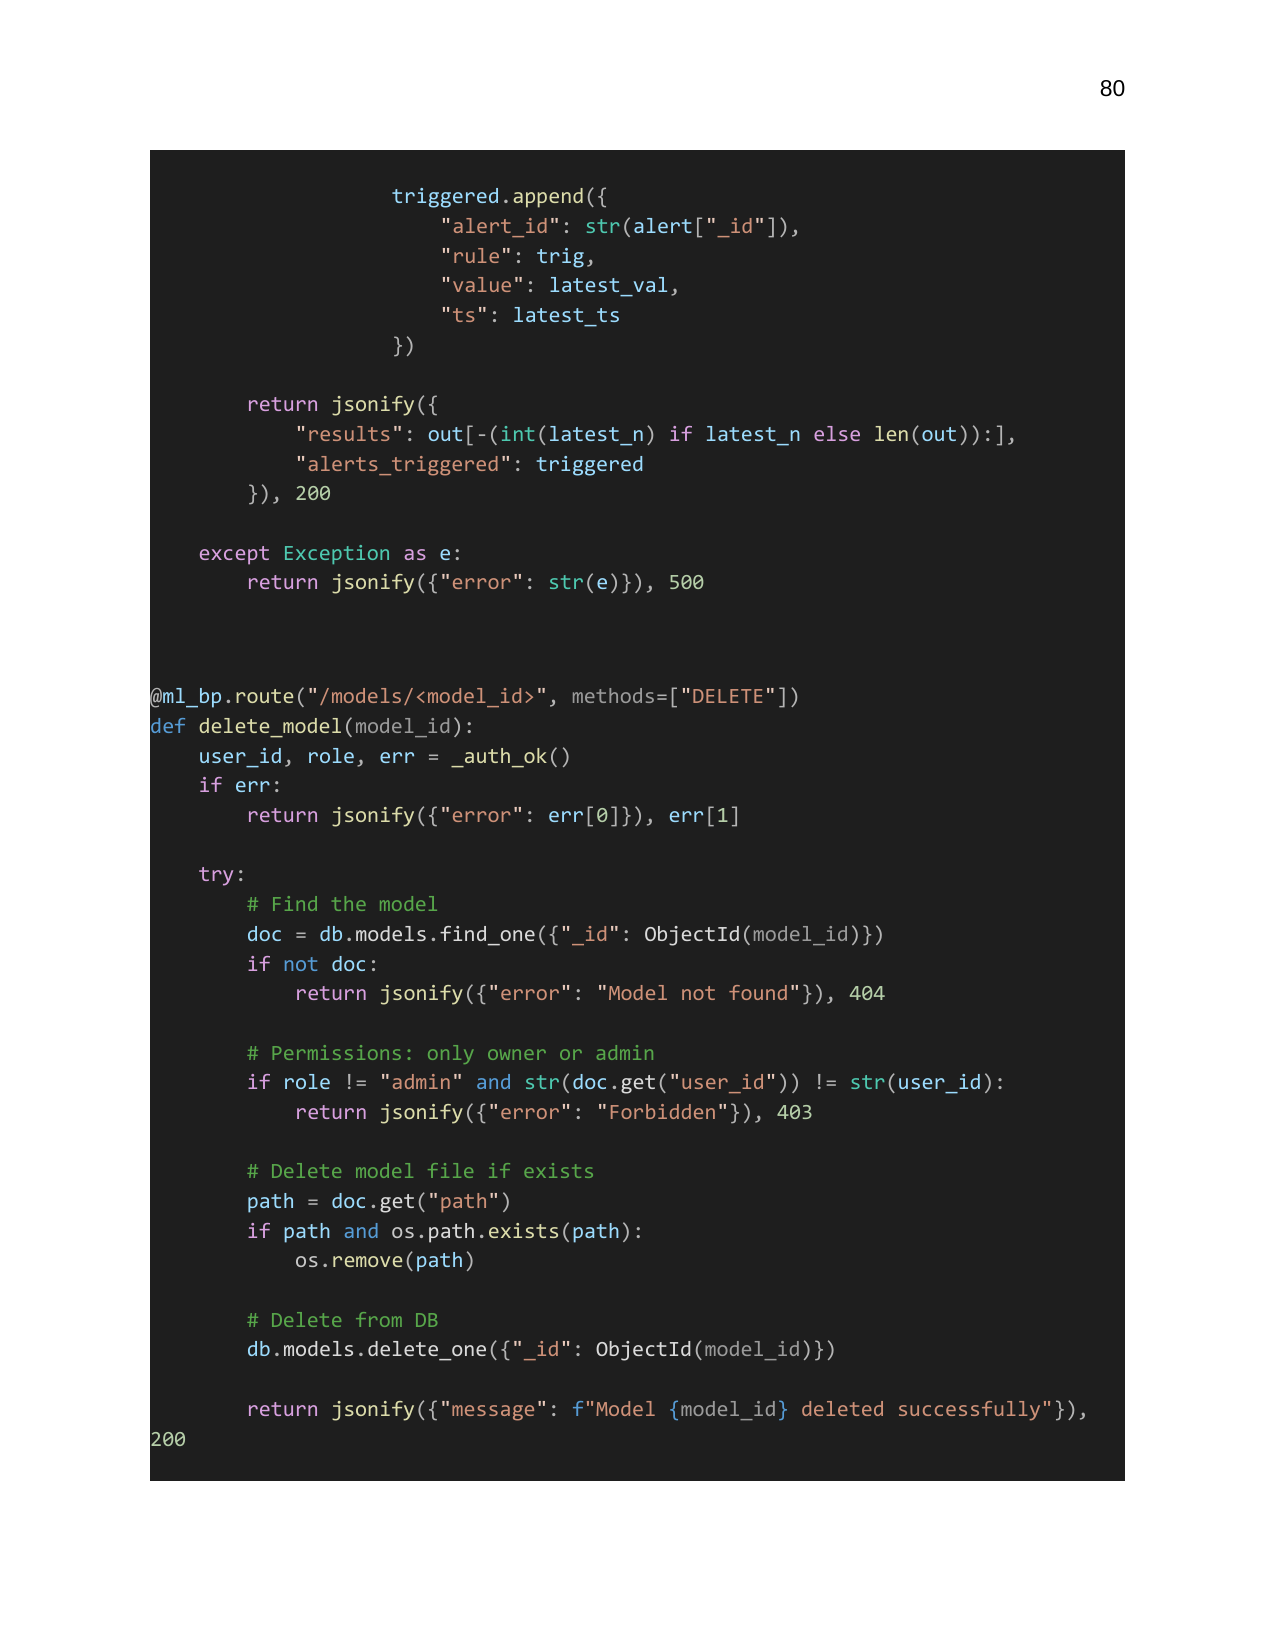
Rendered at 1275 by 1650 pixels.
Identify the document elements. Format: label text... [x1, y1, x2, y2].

text return jsonify({ [150, 387, 1125, 417]
text "rule": trig, [150, 239, 1125, 269]
text return jsonify({"error": "Forbidden"}), 403 [150, 1095, 1125, 1125]
text # Delete from DB [150, 1303, 1125, 1333]
text "value": latest_val, [150, 269, 1125, 298]
text if err: [150, 769, 1125, 798]
text except Exception as e: [150, 536, 1125, 566]
text def delete_model(model_id): [150, 709, 1125, 739]
text user_id, role, err = _auth_ok() [150, 739, 1125, 769]
text return jsonify({"error": "Model not found"}), 404 [150, 977, 1125, 1006]
text # Find the model [150, 887, 1125, 917]
text "alert_id": str(alert["_id"]), [150, 209, 1125, 239]
text db.models.delete_one({"_id": ObjectId(model_id)}) [150, 1333, 1125, 1362]
text "alerts_triggered": triggered [150, 447, 1125, 477]
text return jsonify({"error": err[0]}), err[1] [150, 798, 1125, 828]
text }) [150, 328, 1125, 358]
text if role != "admin" and str(doc.get("user_id")) != str(user_id): [150, 1066, 1125, 1095]
text os.remove(path) [150, 1244, 1125, 1273]
text "ts": latest_ts [150, 298, 1125, 328]
text if not doc: [150, 947, 1125, 977]
text return jsonify({"error": str(e)}), 500 [150, 566, 1125, 595]
text # Permissions: only owner or admin [150, 1036, 1125, 1066]
text triggered.append({ [150, 180, 1125, 209]
text try: [150, 858, 1125, 887]
text if path and os.path.exists(path): [150, 1214, 1125, 1244]
text "results": out[-(int(latest_n) if latest_n else len(out)):], [150, 417, 1125, 447]
text }), 200 [150, 477, 1125, 506]
text return jsonify({"message": f"Model {model_id} deleted successfully"}), 200 [150, 1392, 1125, 1452]
text # Delete model file if exists [150, 1155, 1125, 1184]
text doc = db.models.find_one({"_id": ObjectId(model_id)}) [150, 917, 1125, 947]
text path = doc.get("path") [150, 1184, 1125, 1214]
text @ml_bp.route("/models/<model_id>", methods=["DELETE"]) [150, 680, 1125, 709]
